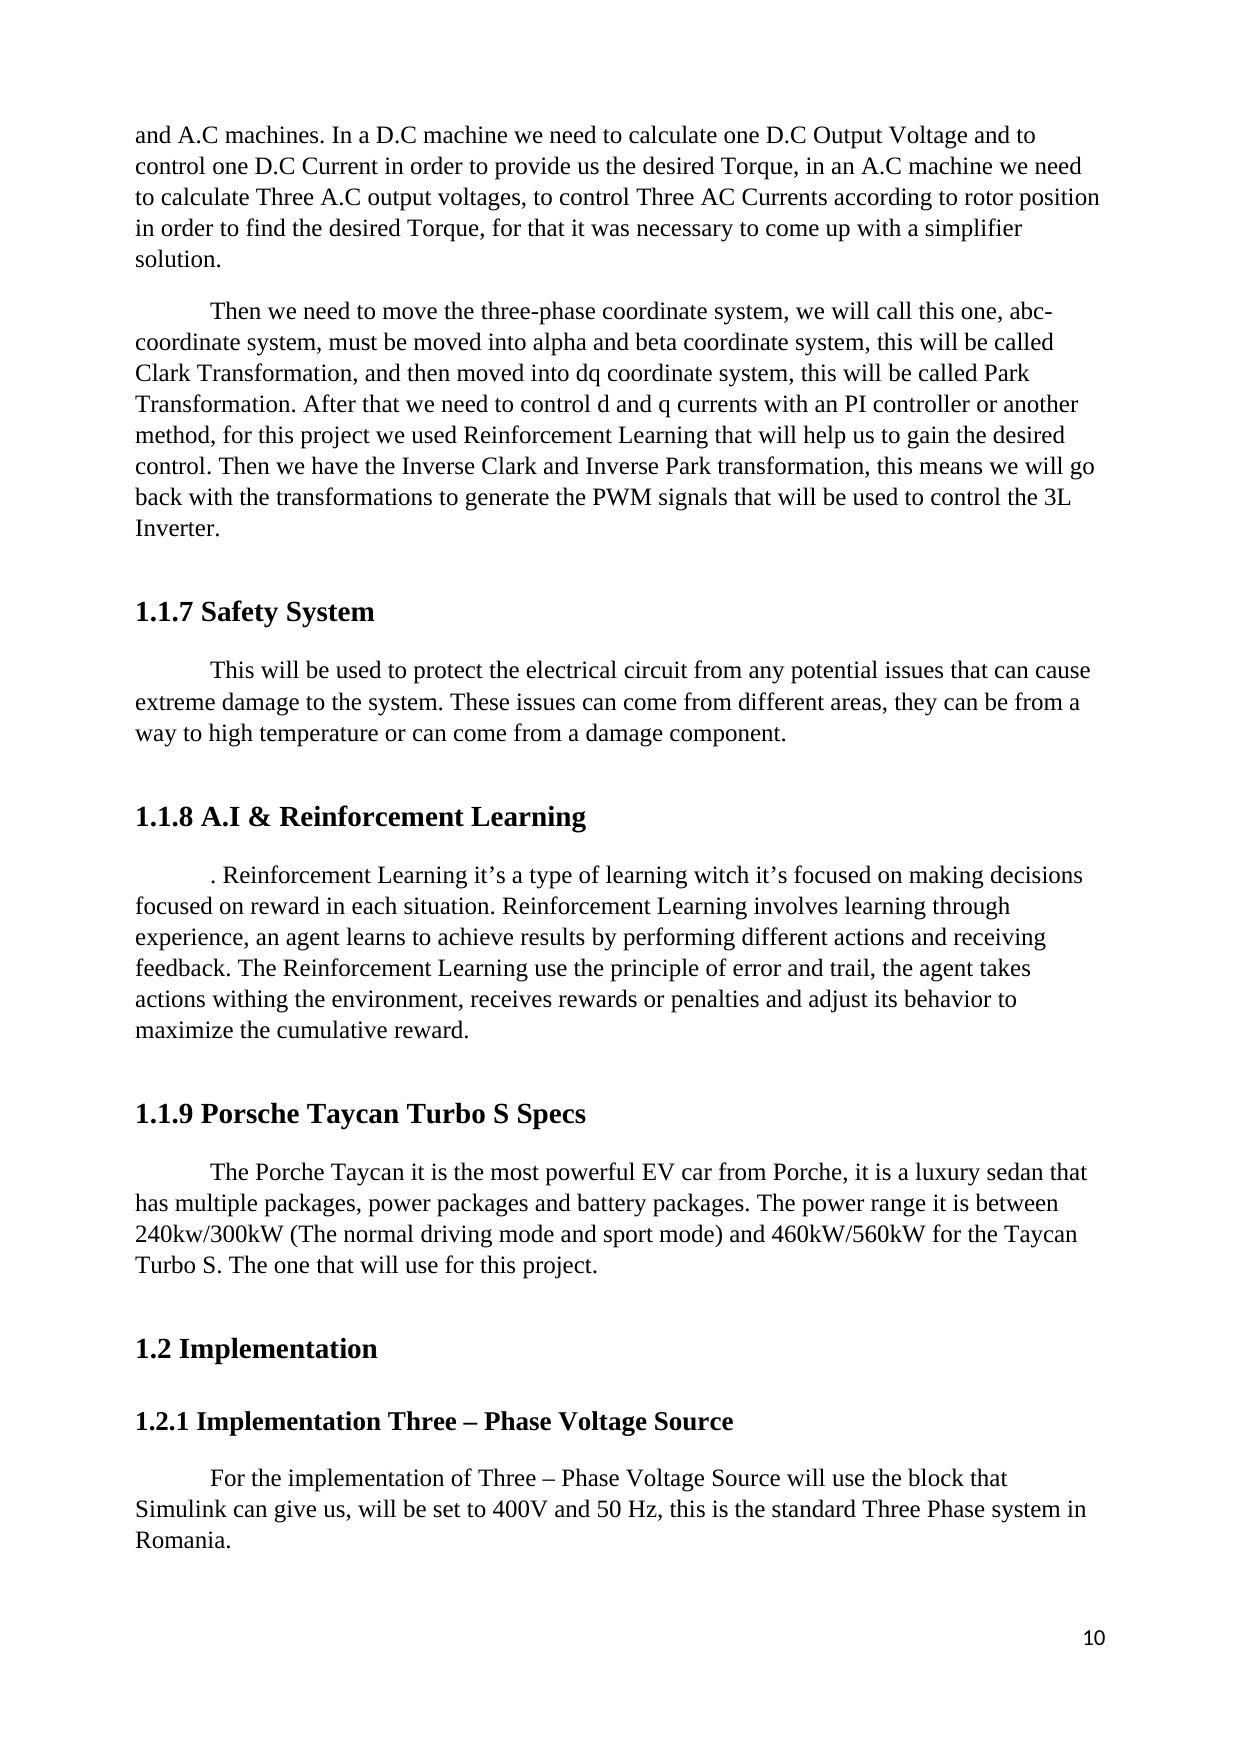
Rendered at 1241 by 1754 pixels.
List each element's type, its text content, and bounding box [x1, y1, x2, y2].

text 1.1.8 A.I & Reinforcement Learning [135, 799, 1105, 832]
text The Porche Taycan it is the most powerful EV car from Porche, it is a luxury sedan that has multiple packages, power packages and battery packages. The power range it is between 240kw/300kW (The normal driving mode and sport mode) and 460kW/560kW for the Taycan Turbo S. The one that will use for this project. [135, 1157, 1105, 1279]
text . Reinforcement Learning it’s a type of learning witch it’s focused on making decisions focused on reward in each situation. Reinforcement Learning involves learning through experience, an agent learns to achieve results by performing different actions and receiving feedback. The Reinforcement Learning use the principle of error and trail, the agent takes actions withing the environment, receives rewards or penalties and adjust its behavior to maximize the cumulative reward. [135, 860, 1105, 1044]
text Then we need to move the three-phase coordinate system, we will call this one, abc- coordinate system, must be moved into alpha and beta coordinate system, this will be called Clark Transformation, and then moved into dq coordinate system, this will be called Park Transformation. After that we need to control d and q currents with an PI controller or another method, for this project we used Reinforcement Learning that will help us to gain the desired control. Then we have the Inverse Clark and Inverse Park transformation, this means we will go back with the transformations to generate the PWM signals that will be used to control the 3L Inverter. [135, 296, 1105, 542]
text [135, 120, 1105, 273]
text 1.1.9 Porsche Taycan Turbo S Specs [135, 1096, 1105, 1129]
text This will be used to protect the electrical circuit from any potential issues that can cause extreme damage to the system. These issues can come from different areas, they can be from a way to high temperature or can come from a damage component. [135, 656, 1105, 746]
text 1.1.7 Safety System [135, 594, 1105, 628]
text 1.2.1 Implementation Three – Phase Voltage Source [135, 1405, 1105, 1436]
text 1.2 Implementation [135, 1331, 1105, 1365]
text For the implementation of Three – Phase Voltage Source will use the block that Simulink can give us, will be set to 400V and 50 Hz, this is the standard Three Phase system in Romania. [135, 1463, 1105, 1554]
